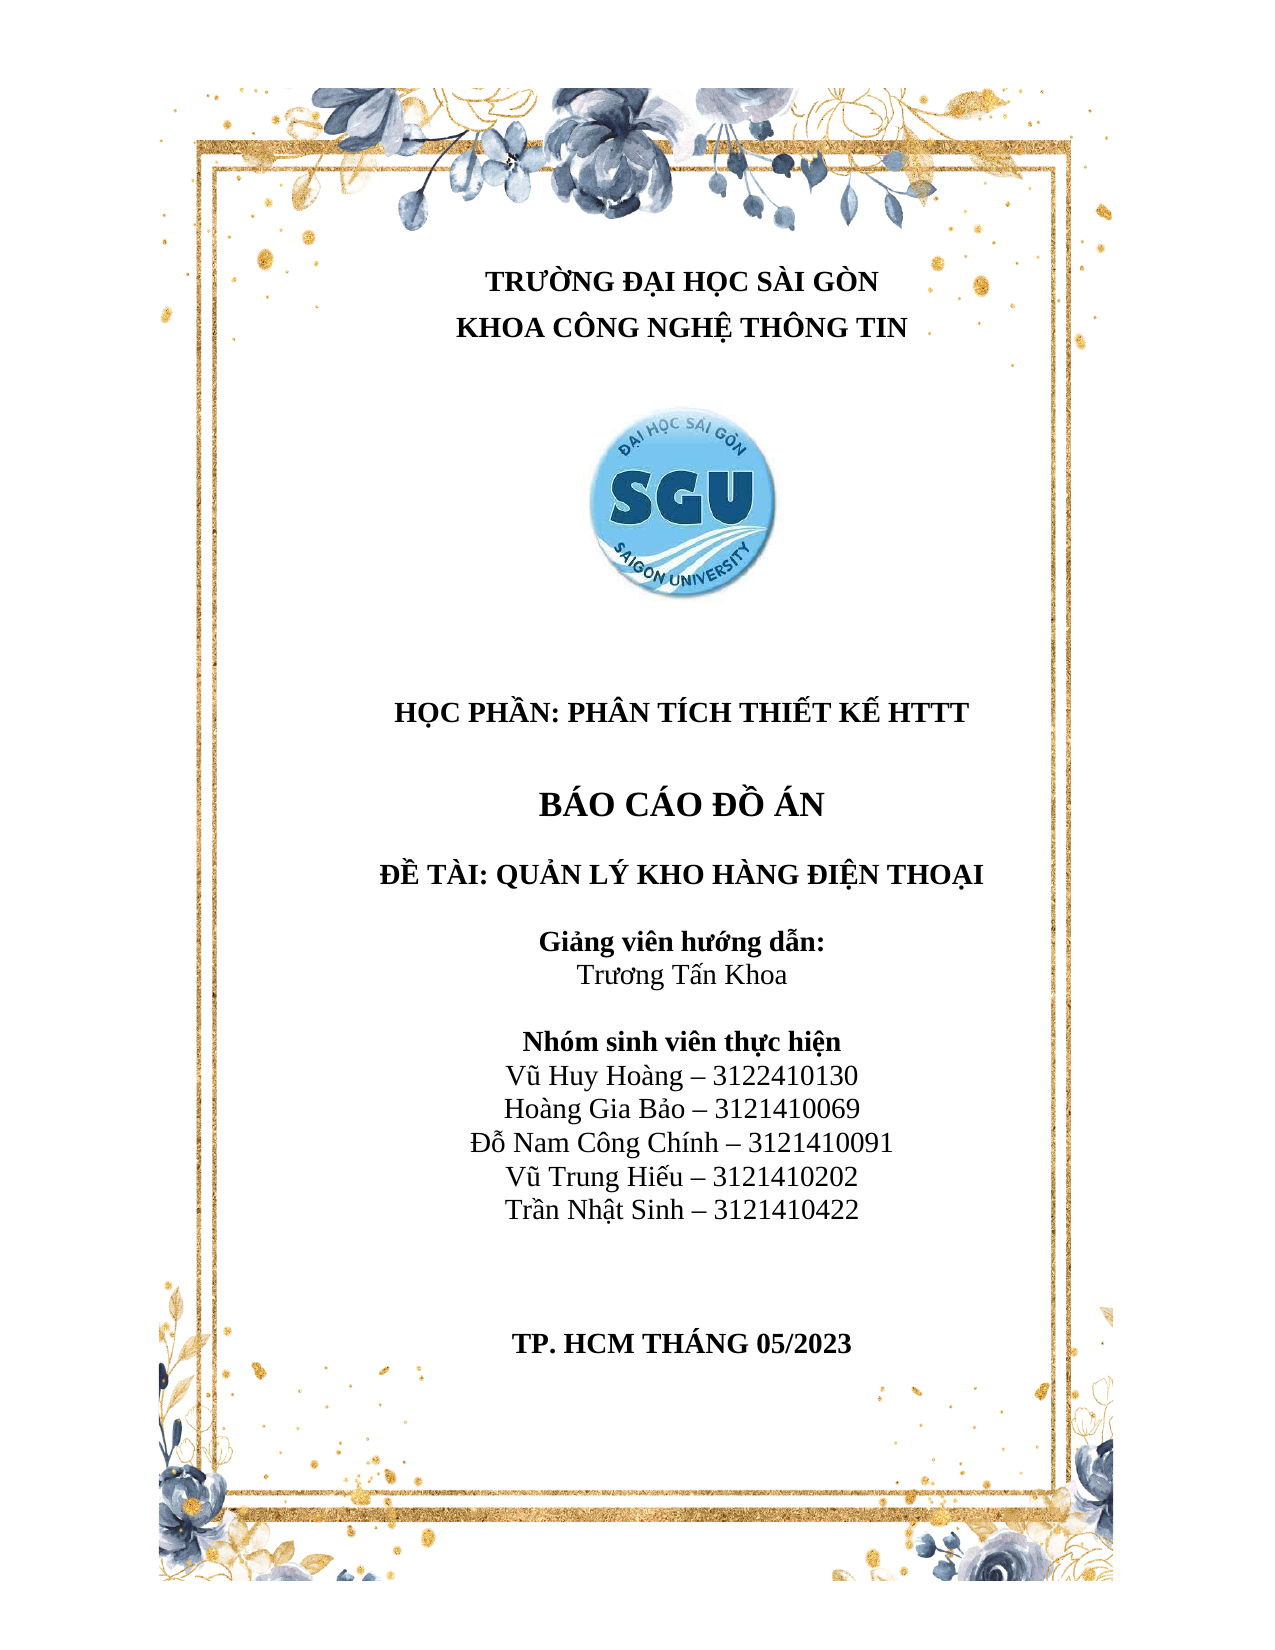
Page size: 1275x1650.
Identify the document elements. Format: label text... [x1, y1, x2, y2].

text Trần Nhật Sinh – 3121410422 [207, 1192, 1157, 1226]
text KHOA CÔNG NGHỆ THÔNG TIN [207, 310, 1157, 344]
text Đỗ Nam Công Chính – 3121410091 [207, 1125, 1157, 1159]
text Hoàng Gia Bảo – 3121410069 [207, 1092, 1157, 1125]
text HỌC PHẦN: PHÂN TÍCH THIẾT KẾ HTTT [207, 695, 1157, 729]
text Trương Tấn Khoa [207, 957, 1157, 991]
picture [158, 88, 1114, 1581]
text TP. HCM THÁNG 05/2023 [207, 1326, 1157, 1360]
text BÁO CÁO ĐỒ ÁN [207, 783, 1157, 824]
text TRƯỜNG ĐẠI HỌC SÀI GÒN [207, 264, 1157, 298]
text Giảng viên hướng dẫn: [207, 924, 1157, 957]
text Vũ Trung Hiếu – 3121410202 [207, 1159, 1157, 1192]
text Vũ Huy Hoàng – 3122410130 [207, 1058, 1157, 1092]
text ĐỀ TÀI: QUẢN LÝ KHO HÀNG ĐIỆN THOẠI [207, 857, 1157, 890]
text Nhóm sinh viên thực hiện [207, 1024, 1157, 1058]
